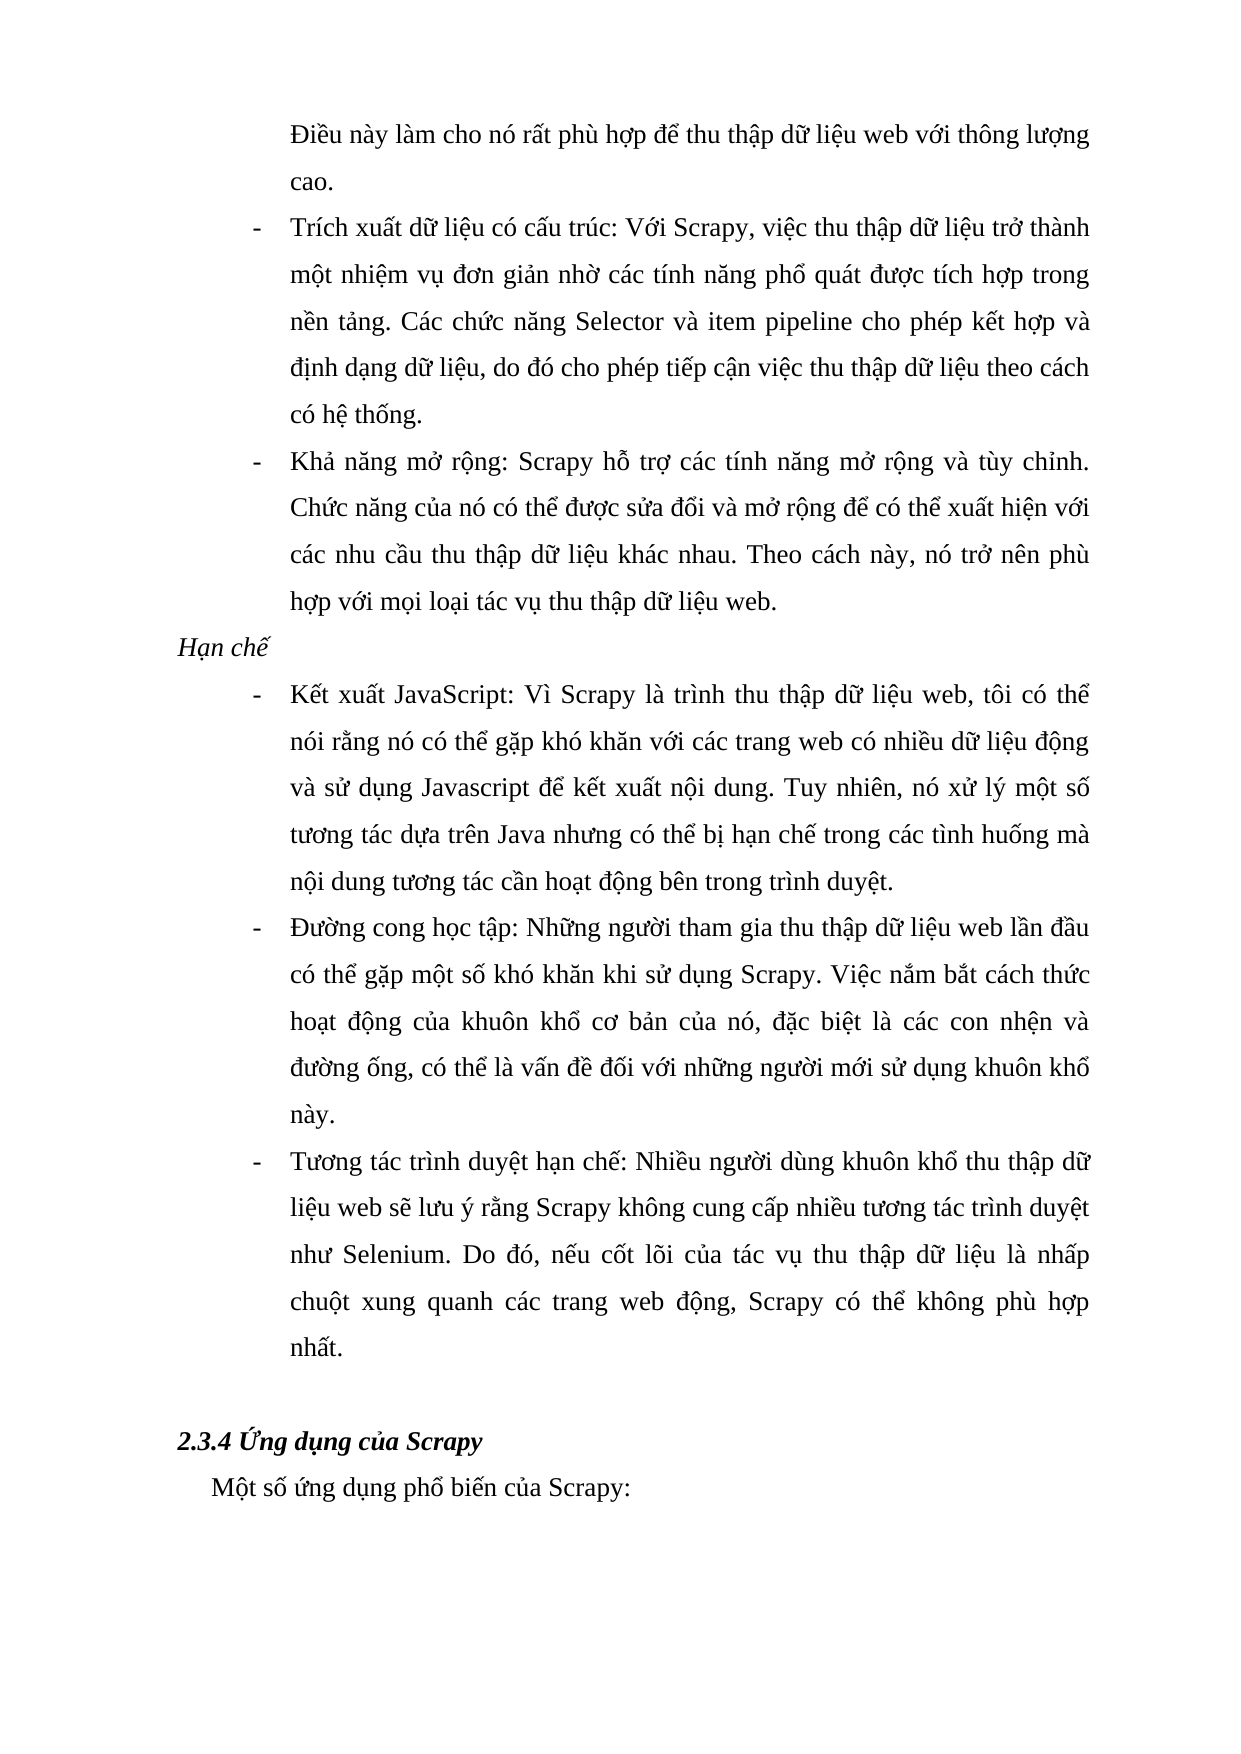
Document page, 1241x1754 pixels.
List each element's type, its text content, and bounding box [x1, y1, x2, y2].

text 2.3.4 Ứng dụng của Scrapy [177, 1425, 1091, 1456]
list Đường cong học tập: Những người tham gia thu thập dữ liệu web lần đầu có thể gặp một số khó khăn khi sử dụng Scrapy. Việc nắm bắt cách thức hoạt động của khuôn khổ cơ bản của nó, đặc biệt là các con nhện và đường ống, có thể là vấn đề đối với những người mới sử dụng khuôn khổ này. [252, 911, 1091, 1129]
text Một số ứng dụng phổ biến của Scrapy: [177, 1471, 1091, 1503]
list Trích xuất dữ liệu có cấu trúc: Với Scrapy, việc thu thập dữ liệu trở thành một nhiệm vụ đơn giản nhờ các tính năng phổ quát được tích hợp trong nền tảng. Các chức năng Selector và item pipeline cho phép kết hợp và định dạng dữ liệu, do đó cho phép tiếp cận việc thu thập dữ liệu theo cách có hệ thống. [252, 211, 1091, 429]
text Hạn chế [177, 631, 1091, 663]
list Kết xuất JavaScript: Vì Scrapy là trình thu thập dữ liệu web, tôi có thể nói rằng nó có thể gặp khó khăn với các trang web có nhiều dữ liệu động và sử dụng Javascript để kết xuất nội dung. Tuy nhiên, nó xử lý một số tương tác dựa trên Java nhưng có thể bị hạn chế trong các tình huống mà nội dung tương tác cần hoạt động bên trong trình duyệt. [252, 678, 1091, 896]
list Tương tác trình duyệt hạn chế: Nhiều người dùng khuôn khổ thu thập dữ liệu web sẽ lưu ý rằng Scrapy không cung cấp nhiều tương tác trình duyệt như Selenium. Do đó, nếu cốt lõi của tác vụ thu thập dữ liệu là nhấp chuột xung quanh các trang web động, Scrapy có thể không phù hợp nhất. [252, 1145, 1091, 1363]
list Khả năng mở rộng: Scrapy hỗ trợ các tính năng mở rộng và tùy chỉnh. Chức năng của nó có thể được sửa đổi và mở rộng để có thể xuất hiện với các nhu cầu thu thập dữ liệu khác nhau. Theo cách này, nó trở nên phù hợp với mọi loại tác vụ thu thập dữ liệu web. [252, 445, 1091, 616]
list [252, 118, 1091, 196]
